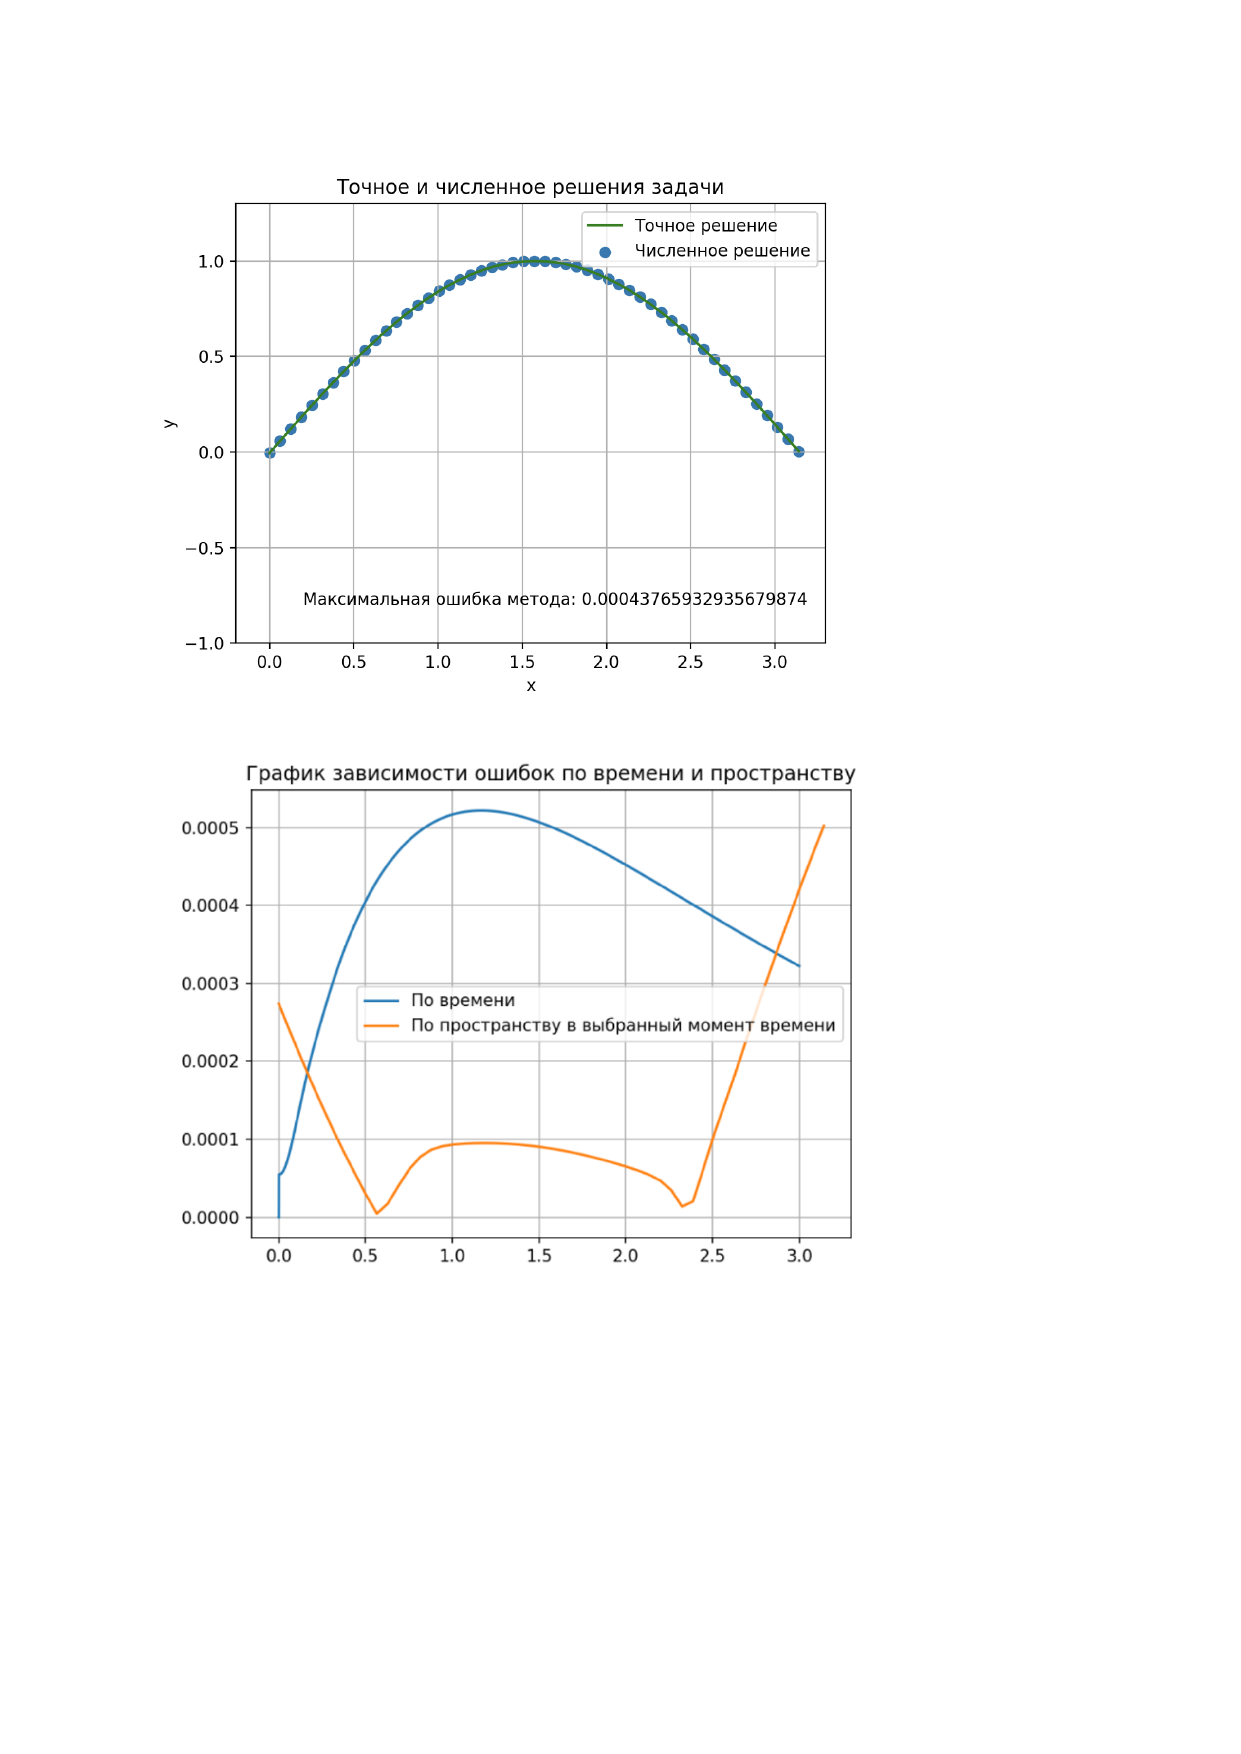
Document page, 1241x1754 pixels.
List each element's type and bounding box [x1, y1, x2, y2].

picture [150, 729, 868, 1277]
picture [150, 150, 881, 701]
